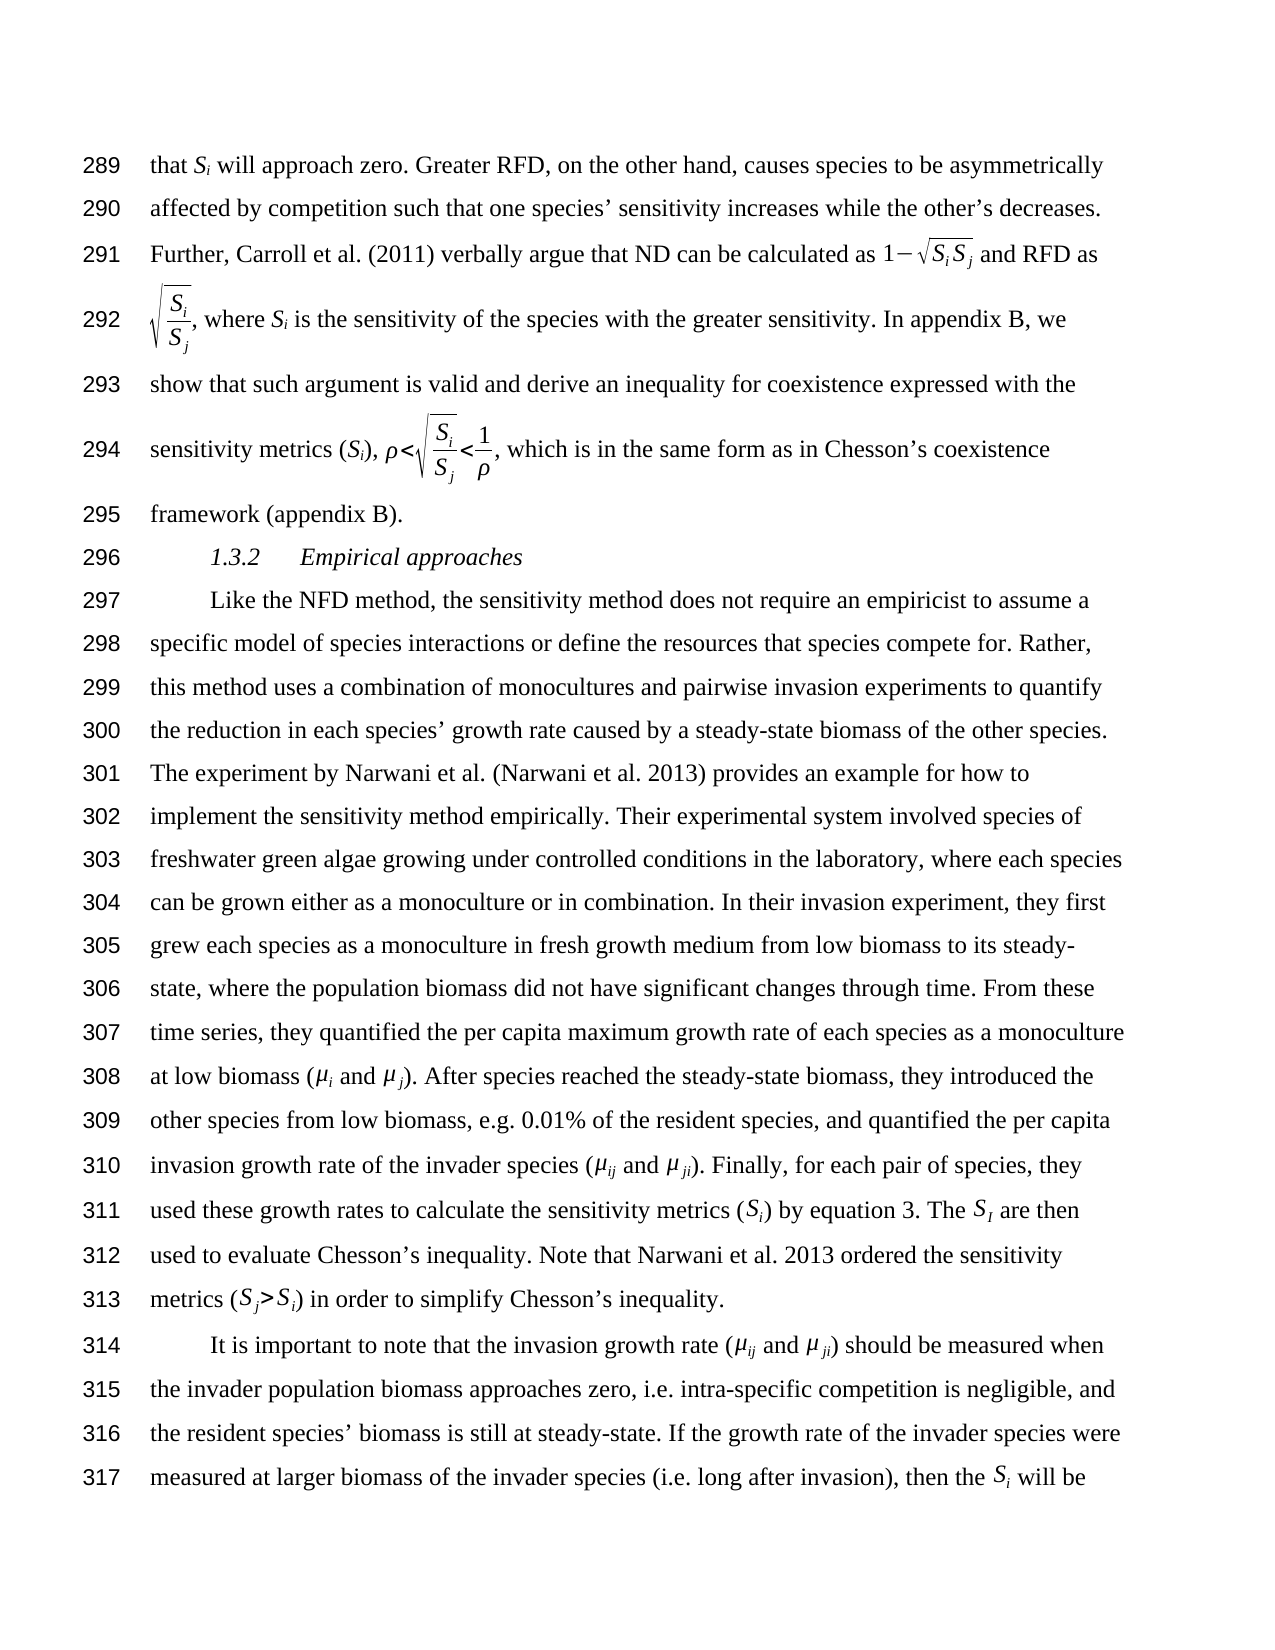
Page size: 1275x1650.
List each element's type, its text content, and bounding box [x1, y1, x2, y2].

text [150, 1329, 1125, 1492]
text Like the NFD method, the sensitivity method does not require an empiricist to assume a specific model of species interactions or define the resources that species compete for. Rather, this method uses a combination of monocultures and pairwise invasion experiments to quantify the reduction in each species’ growth rate caused by a steady-state biomass of the other species. The experiment by Narwani et al. (Narwani et al. 2013) provides an example for how to implement the sensitivity method empirically. Their experimental system involved species of freshwater green algae growing under controlled conditions in the laboratory, where each species can be grown either as a monoculture or in combination. In their invasion experiment, they first grew each species as a monoculture in fresh growth medium from low biomass to its steady-state, where the population biomass did not have significant changes through time. From these time series, they quantified the per capita maximum growth rate of each species as a monoculture at low biomass ( and ). After species reached the steady-state biomass, they introduced the other species from low biomass, e.g. 0.01% of the resident species, and quantified the per capita invasion growth rate of the invader species ( and ). Finally, for each pair of species, they used these growth rates to calculate the sensitivity metrics () by equation 3. The are then used to evaluate Chesson’s inequality. Note that Narwani et al. 2013 ordered the sensitivity metrics () in order to simplify Chesson’s inequality. [150, 585, 1125, 1314]
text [150, 150, 1125, 528]
list Empirical approaches [150, 542, 1125, 571]
